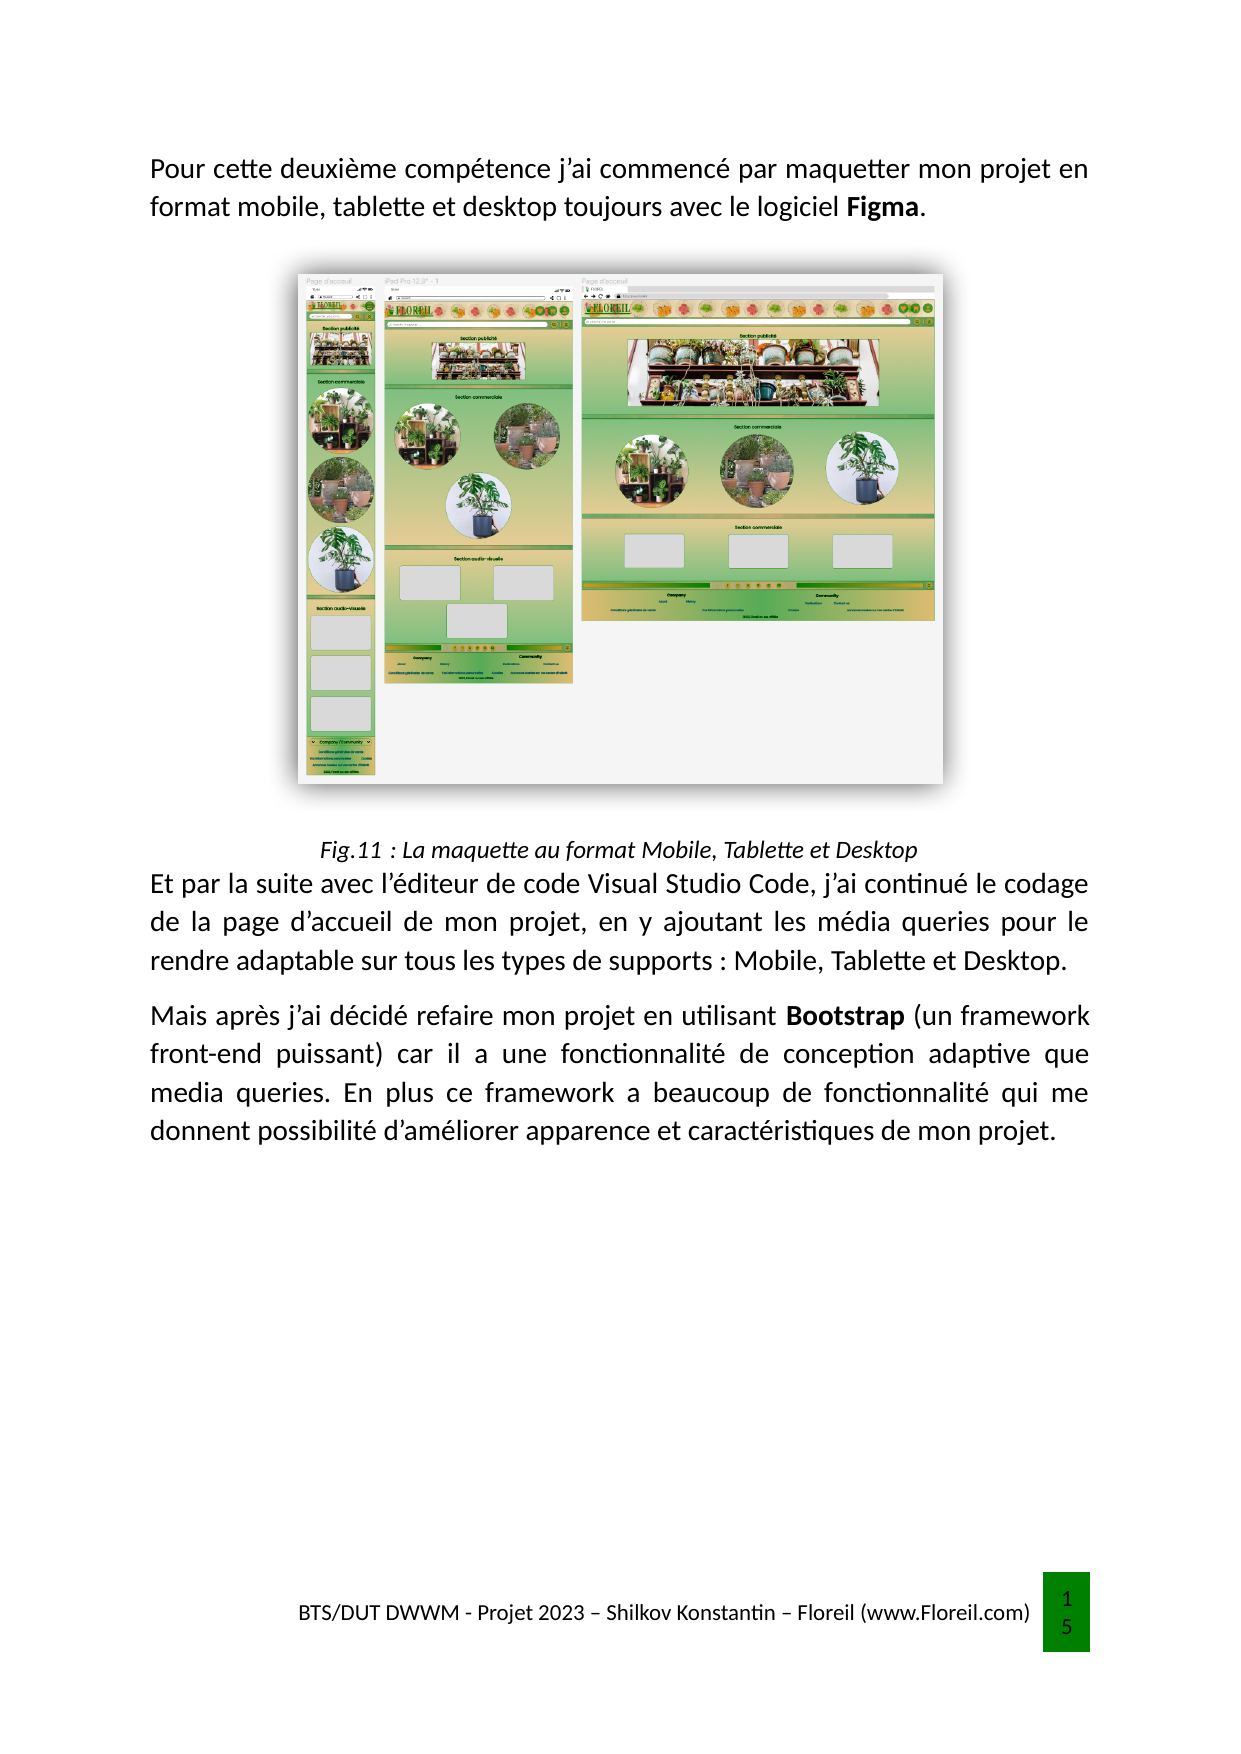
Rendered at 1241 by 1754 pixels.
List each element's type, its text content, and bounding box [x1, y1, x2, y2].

text Et par la suite avec l’éditeur de code Visual Studio Code, j’ai continué le codage de la page d’accueil de mon projet, en y ajoutant les média queries pour le rendre adaptable sur tous les types de supports : Mobile, Tablette et Desktop. [150, 865, 1090, 977]
text Mais après j’ai décidé refaire mon projet en utilisant Bootstrap (un framework front-end puissant) car il a une fonctionnalité de conception adaptive que media queries. En plus ce framework a beaucoup de fonctionnalité qui me donnent possibilité d’améliorer apparence et caractéristiques de mon projet. [150, 997, 1090, 1148]
text Fig.11 : La maquette au format Mobile, Tablette et Desktop [150, 834, 1090, 865]
text Pour cette deuxième compétence j’ai commencé par maquetter mon projet en format mobile, tablette et desktop toujours avec le logiciel Figma. [150, 150, 1090, 224]
picture [298, 274, 943, 784]
